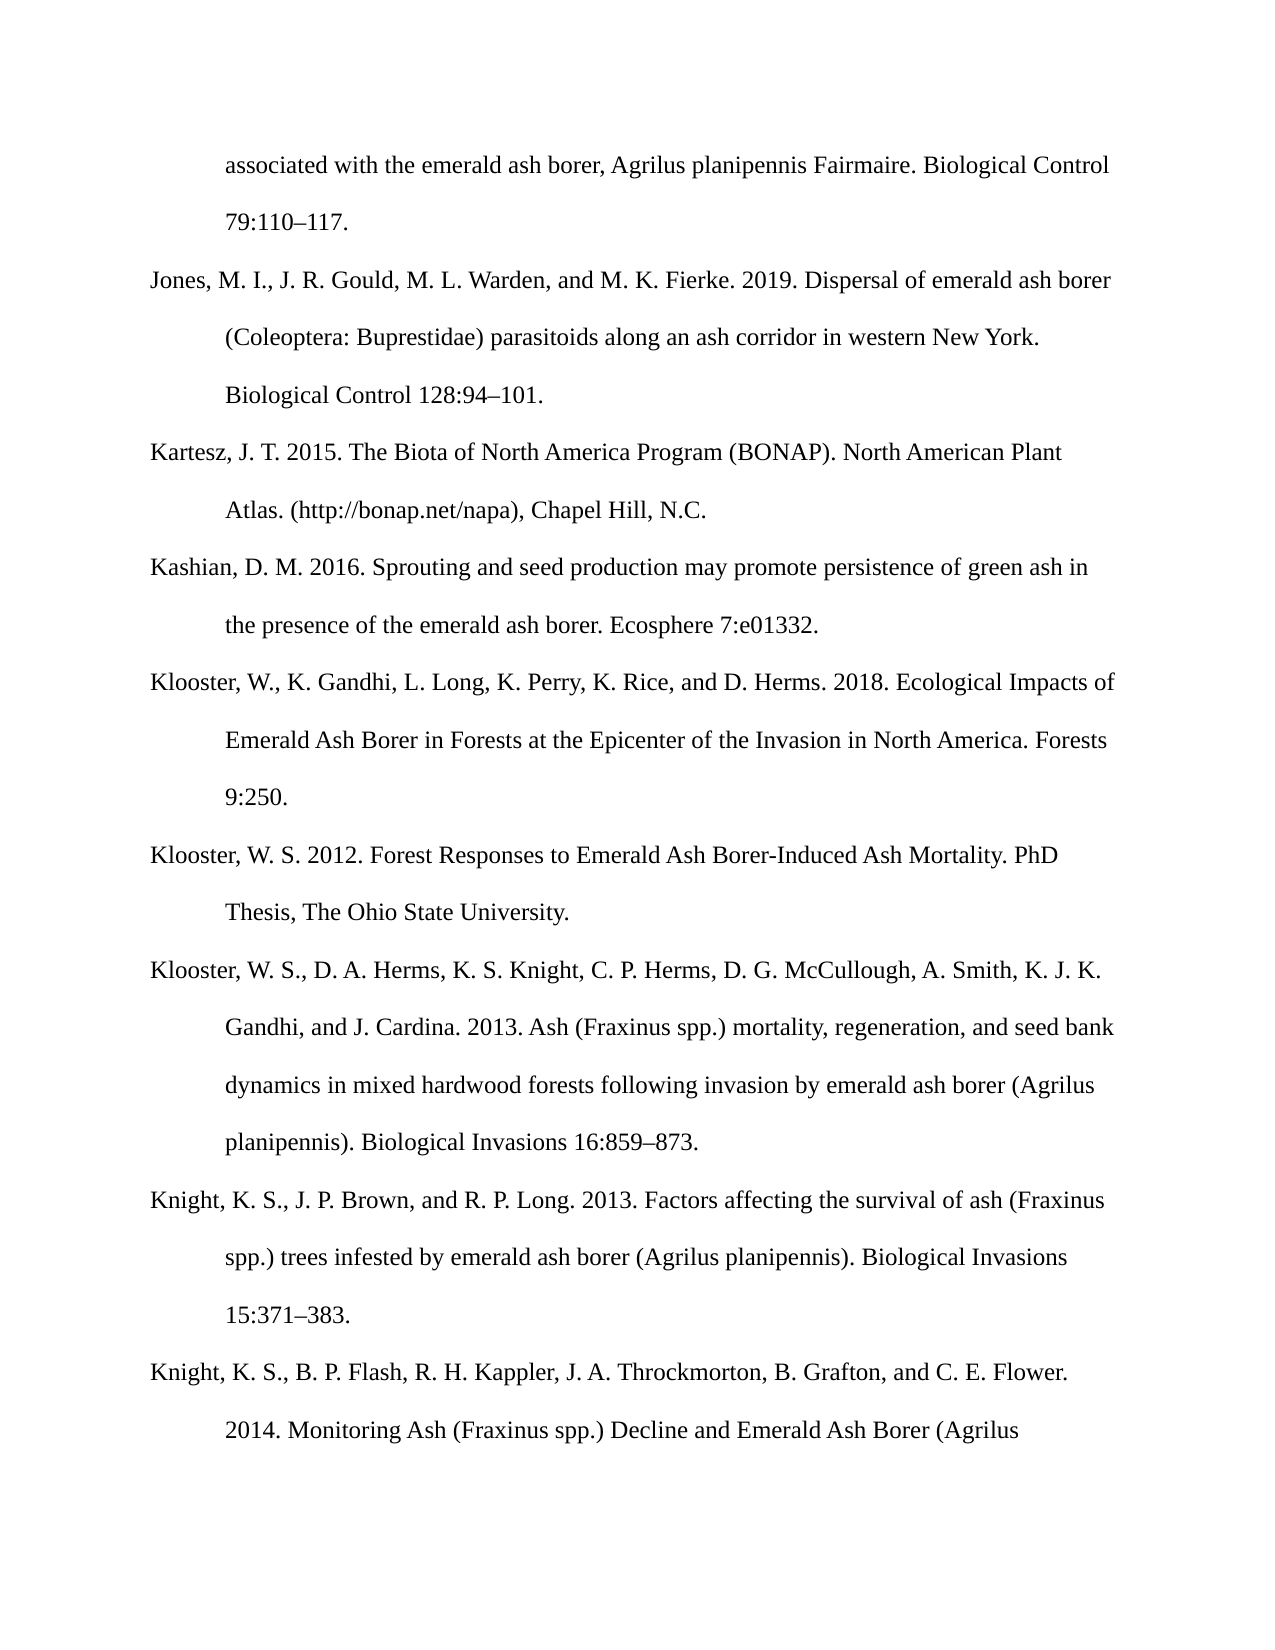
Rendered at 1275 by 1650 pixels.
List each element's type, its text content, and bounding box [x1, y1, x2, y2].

text Klooster, W. S., D. A. Herms, K. S. Knight, C. P. Herms, D. G. McCullough, A. Smith, K. J. K. Gandhi, and J. Cardina. 2013. Ash (Fraxinus spp.) mortality, regeneration, and seed bank dynamics in mixed hardwood forests following invasion by emerald ash borer (Agrilus planipennis). Biological Invasions 16:859–873. [150, 955, 1125, 1156]
text Klooster, W. S. 2012. Forest Responses to Emerald Ash Borer-Induced Ash Mortality. PhD Thesis, The Ohio State University. [150, 840, 1125, 926]
text Kartesz, J. T. 2015. The Biota of North America Program (BONAP). North American Plant Atlas. (http://bonap.net/napa), Chapel Hill, N.C. [150, 437, 1125, 524]
text Knight, K. S., J. P. Brown, and R. P. Long. 2013. Factors affecting the survival of ash (Fraxinus spp.) trees infested by emerald ash borer (Agrilus planipennis). Biological Invasions 15:371–383. [150, 1185, 1125, 1329]
text Jones, M. I., J. R. Gould, M. L. Warden, and M. K. Fierke. 2019. Dispersal of emerald ash borer (Coleoptera: Buprestidae) parasitoids along an ash corridor in western New York. Biological Control 128:94–101. [150, 265, 1125, 409]
text Klooster, W., K. Gandhi, L. Long, K. Perry, K. Rice, and D. Herms. 2018. Ecological Impacts of Emerald Ash Borer in Forests at the Epicenter of the Invasion in North America. Forests 9:250. [150, 667, 1125, 811]
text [150, 150, 1125, 236]
text Kashian, D. M. 2016. Sprouting and seed production may promote persistence of green ash in the presence of the emerald ash borer. Ecosphere 7:e01332. [150, 552, 1125, 639]
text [150, 1357, 1125, 1444]
